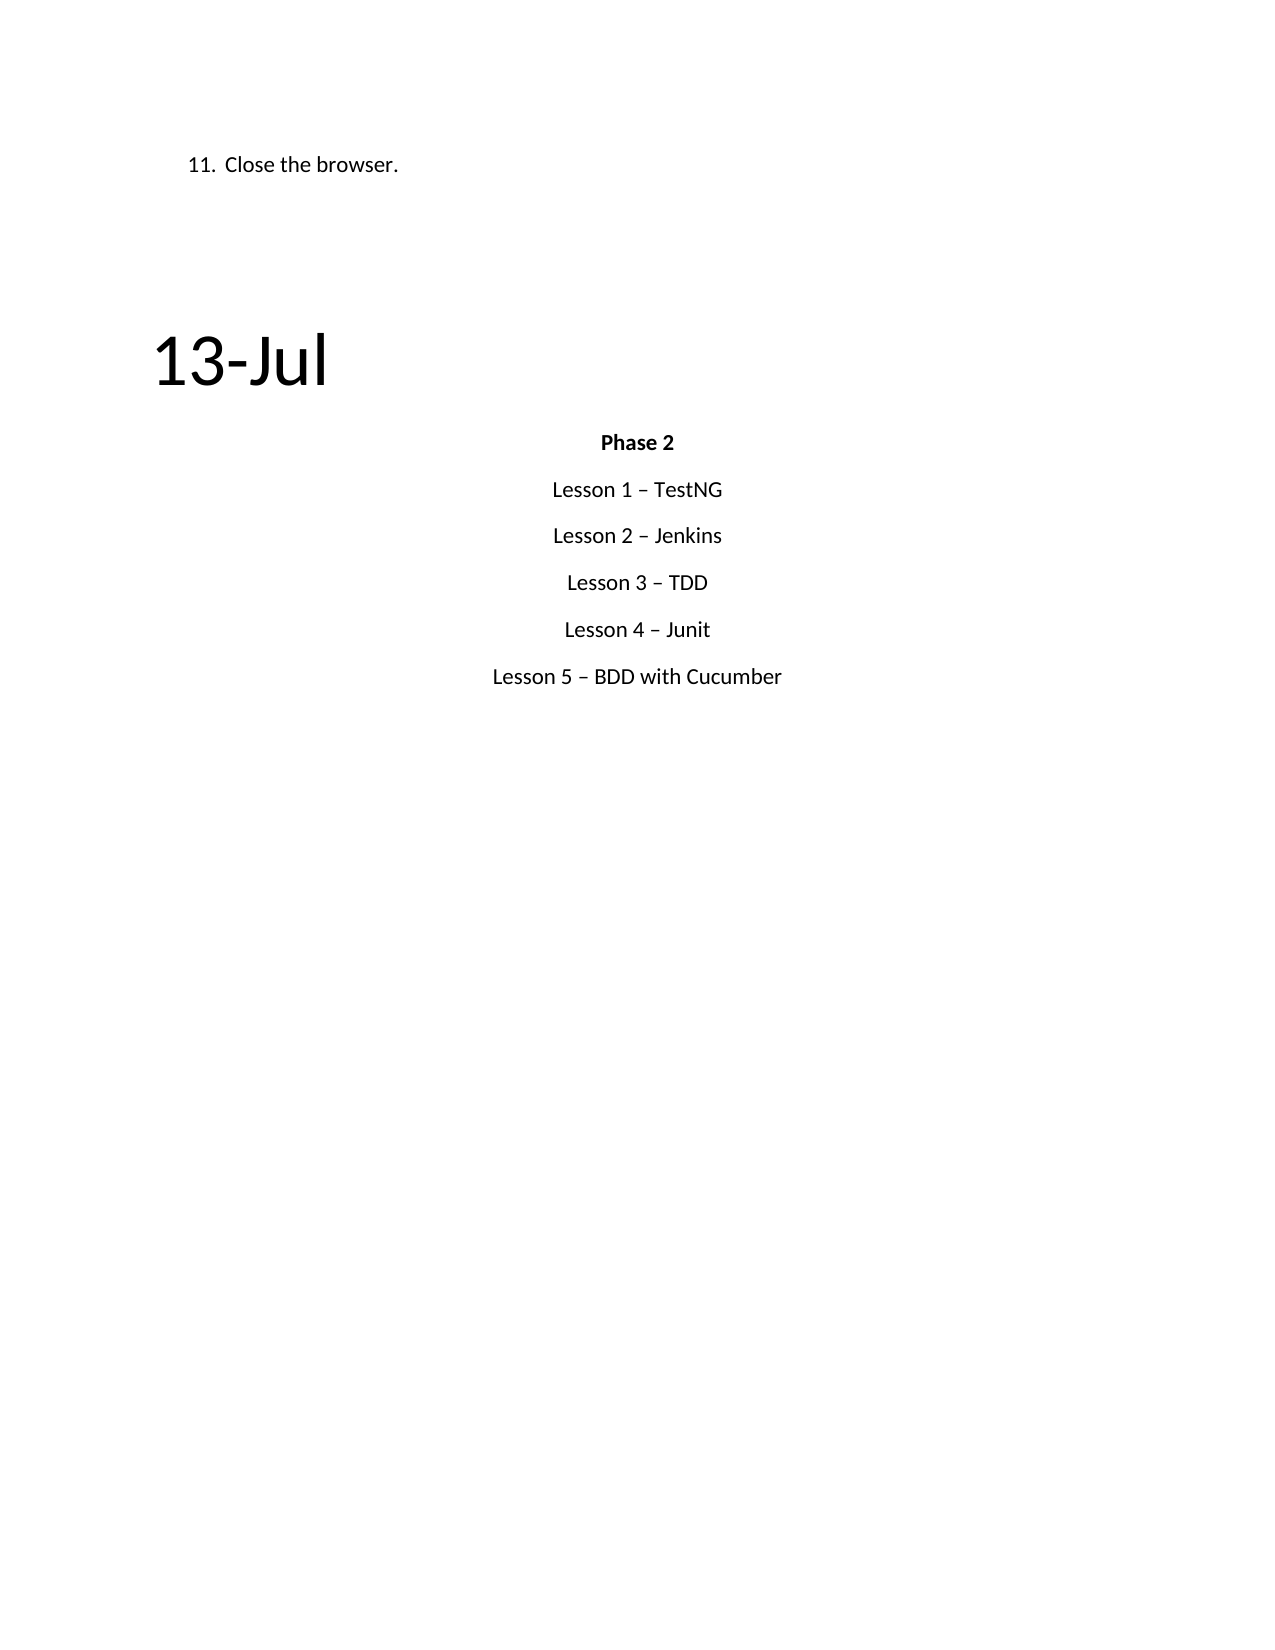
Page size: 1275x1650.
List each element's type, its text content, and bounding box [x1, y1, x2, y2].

text Lesson 1 – TestNG [150, 475, 1125, 503]
list Close the browser. [187, 150, 1125, 178]
text Lesson 2 – Jenkins [150, 522, 1125, 550]
text Lesson 4 – Junit [150, 615, 1125, 643]
text Phase 2 [150, 428, 1125, 456]
text Lesson 5 – BDD with Cucumber [150, 662, 1125, 690]
text Lesson 3 – TDD [150, 568, 1125, 597]
text 13-Jul [150, 312, 1125, 404]
